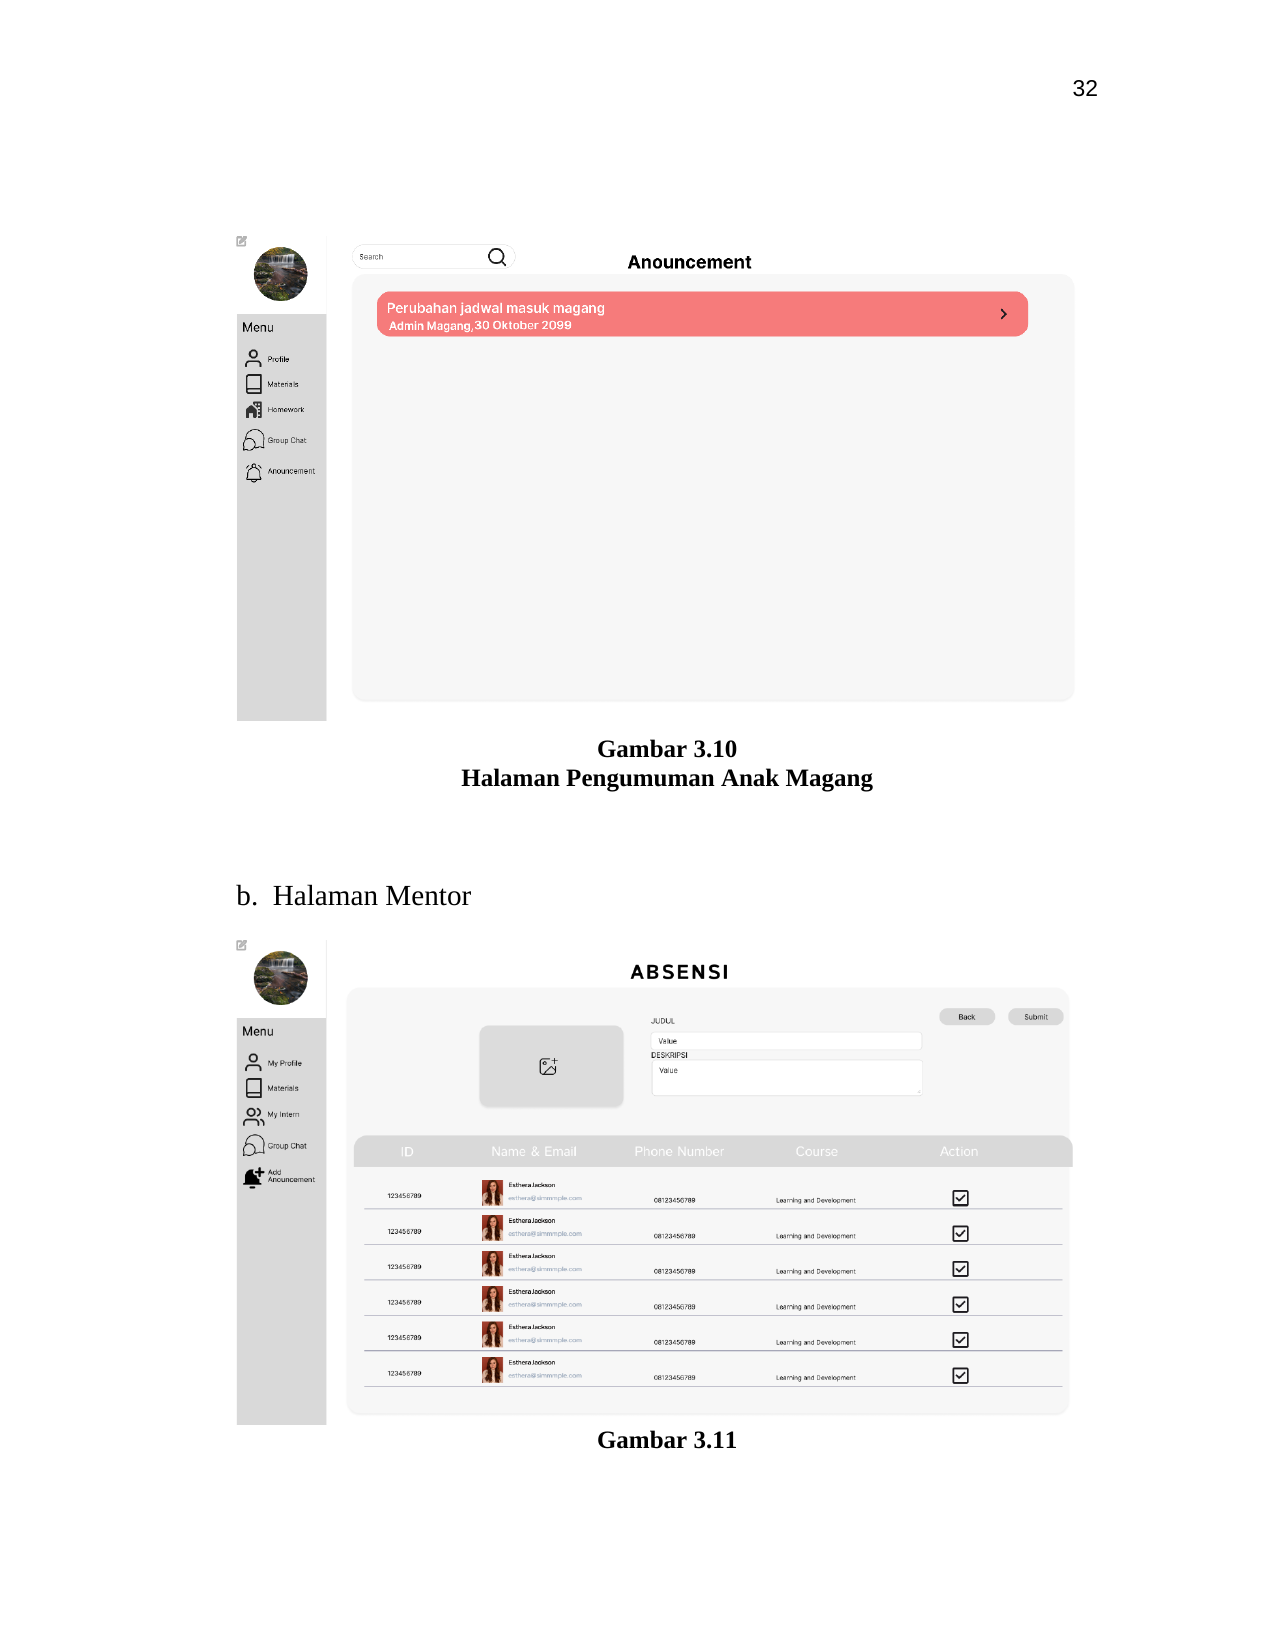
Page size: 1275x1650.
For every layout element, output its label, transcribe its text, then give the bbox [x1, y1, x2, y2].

text Halaman Pengumuman Anak Magang [236, 763, 1098, 792]
picture [236, 236, 1098, 721]
text Gambar 3.11 [236, 1425, 1098, 1453]
text Gambar 3.10 [236, 734, 1098, 763]
text b. Halaman Mentor [236, 878, 1098, 911]
picture [236, 940, 1098, 1425]
